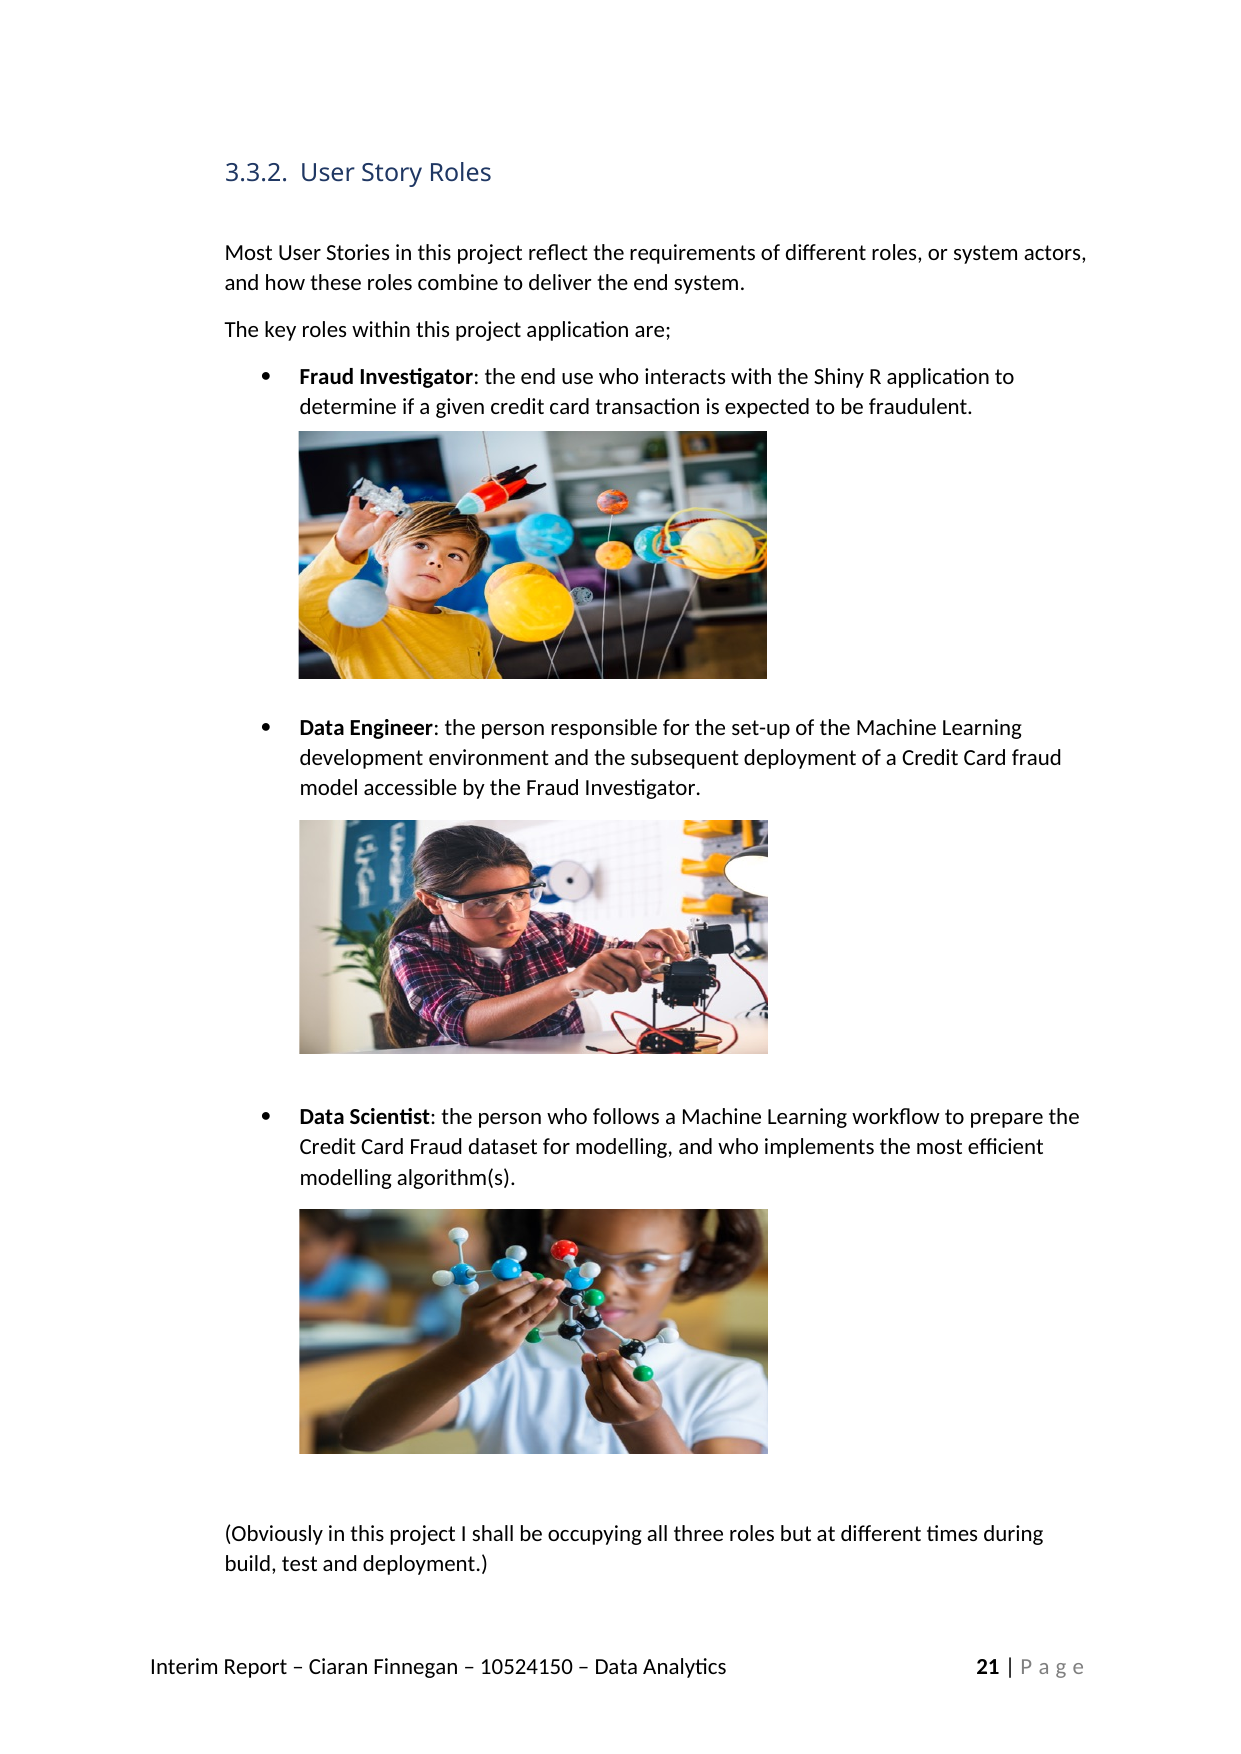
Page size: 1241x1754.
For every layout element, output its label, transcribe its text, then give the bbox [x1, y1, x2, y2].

text The key roles within this project application are; [224, 315, 1090, 343]
text Most User Stories in this project reflect the requirements of different roles, or system actors, and how these roles combine to deliver the end system. [224, 238, 1090, 296]
picture [299, 820, 768, 1054]
subtitle User Story Roles [225, 154, 1090, 188]
list Data Scientist: the person who follows a Machine Learning workflow to prepare the Credit Card Fraud dataset for modelling, and who implements the most efficient modelling algorithm(s). [262, 1102, 1090, 1191]
picture [298, 431, 767, 679]
picture [299, 1209, 768, 1454]
text (Obviously in this project I shall be occupying all three roles but at different times during build, test and deployment.) [224, 1519, 1090, 1577]
list Fraud Investigator: the end use who interacts with the Shiny R application to determine if a given credit card transaction is expected to be fraudulent. [262, 362, 1090, 420]
list Data Engineer: the person responsible for the set-up of the Machine Learning development environment and the subsequent deployment of a Credit Card fraud model accessible by the Fraud Investigator. [262, 713, 1090, 801]
